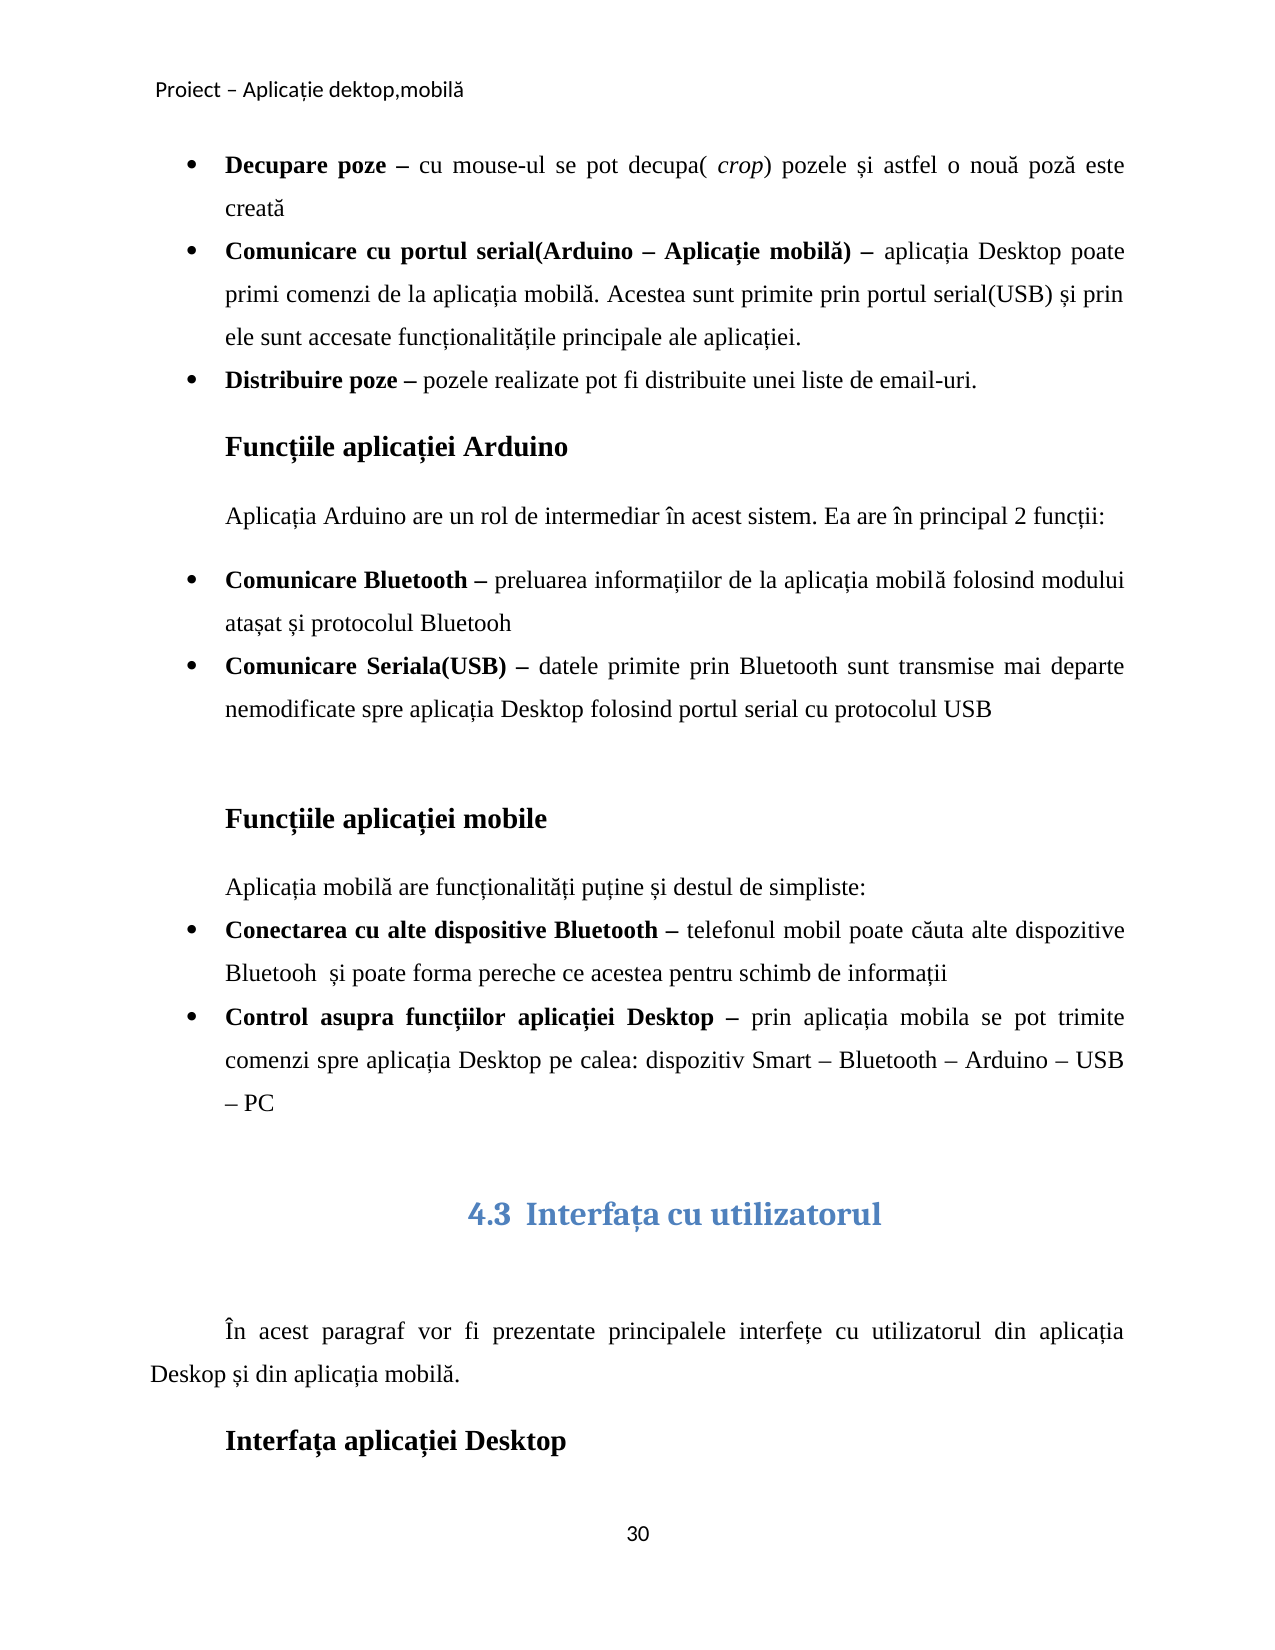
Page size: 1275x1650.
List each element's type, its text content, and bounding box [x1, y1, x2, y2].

text În acest paragraf vor fi prezentate principalele interfețe cu utilizatorul din aplicația Deskop și din aplicația mobilă. [150, 1316, 1125, 1388]
list Comunicare Bluetooth – preluarea informațiilor de la aplicația mobilă folosind modului atașat și protocolul Bluetooh [187, 565, 1125, 637]
list Control asupra funcțiilor aplicației Desktop – prin aplicația mobila se pot trimite comenzi spre aplicația Desktop pe calea: dispozitiv Smart – Bluetooth – Arduino – USB – PC [187, 1002, 1125, 1117]
list Comunicare Seriala(USB) – datele primite prin Bluetooth sunt transmise mai departe nemodificate spre aplicația Desktop folosind portul serial cu protocolul USB [187, 651, 1125, 723]
text Aplicația Arduino are un rol de intermediar în acest sistem. Ea are în principal 2 funcții: [150, 501, 1125, 529]
text Funcțiile aplicației mobile [150, 801, 1125, 835]
list Conectarea cu alte dispositive Bluetooth – telefonul mobil poate căuta alte dispozitive Bluetooh și poate forma pereche ce acestea pentru schimb de informații [187, 915, 1125, 987]
subtitle 4.3 Interfața cu utilizatorul [150, 1195, 1125, 1233]
text Interfața aplicației Desktop [150, 1423, 1125, 1457]
list Comunicare cu portul serial(Arduino – Aplicație mobilă) – aplicația Desktop poate primi comenzi de la aplicația mobilă. Acestea sunt primite prin portul serial(USB) și prin ele sunt accesate funcționalitățile principale ale aplicației. [187, 236, 1125, 351]
text Funcțiile aplicației Arduino [150, 429, 1125, 463]
list Decupare poze – cu mouse-ul se pot decupa( crop) pozele și astfel o nouă poză este creată [187, 150, 1125, 222]
list Distribuire poze – pozele realizate pot fi distribuite unei liste de email-uri. [187, 366, 1125, 394]
list Aplicația mobilă are funcționalități puține și destul de simpliste: [225, 872, 1125, 901]
